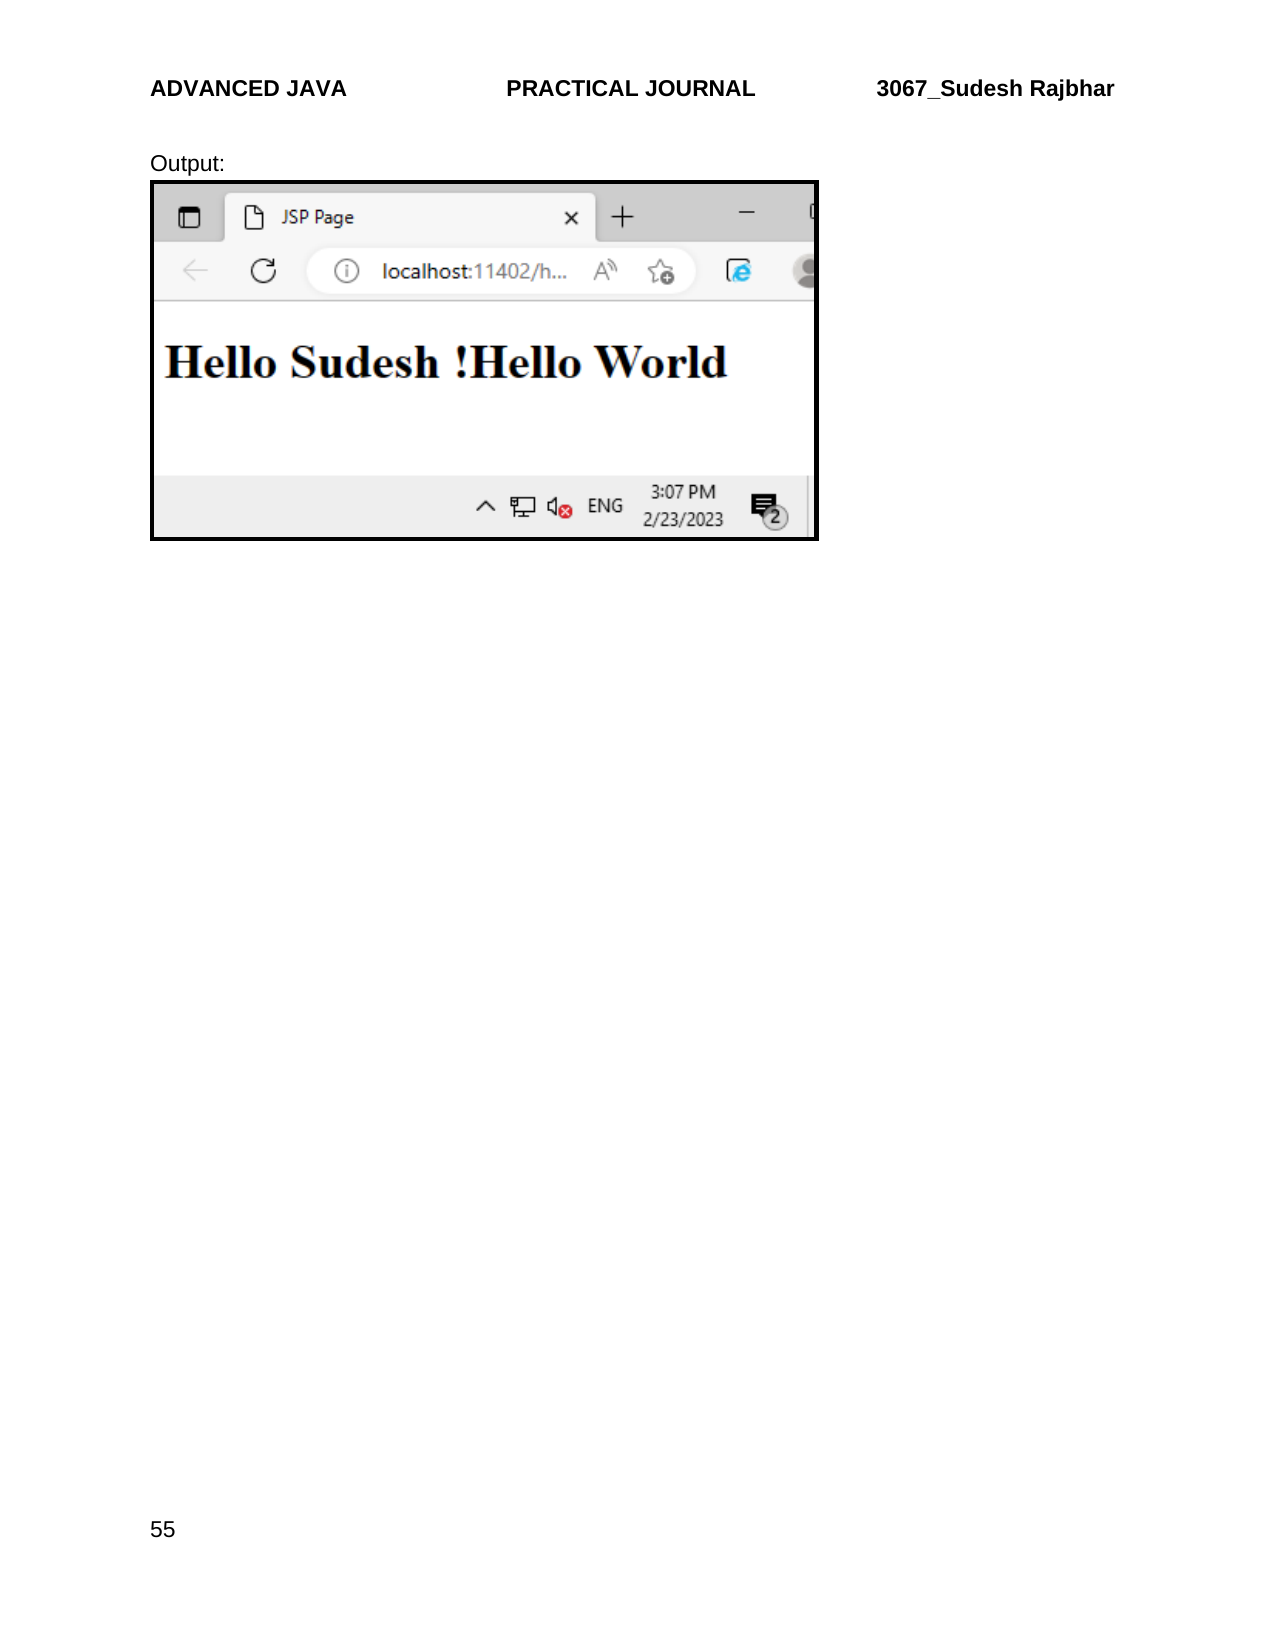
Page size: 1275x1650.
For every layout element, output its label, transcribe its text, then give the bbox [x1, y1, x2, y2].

picture [154, 184, 814, 537]
text Output: [150, 150, 1125, 176]
